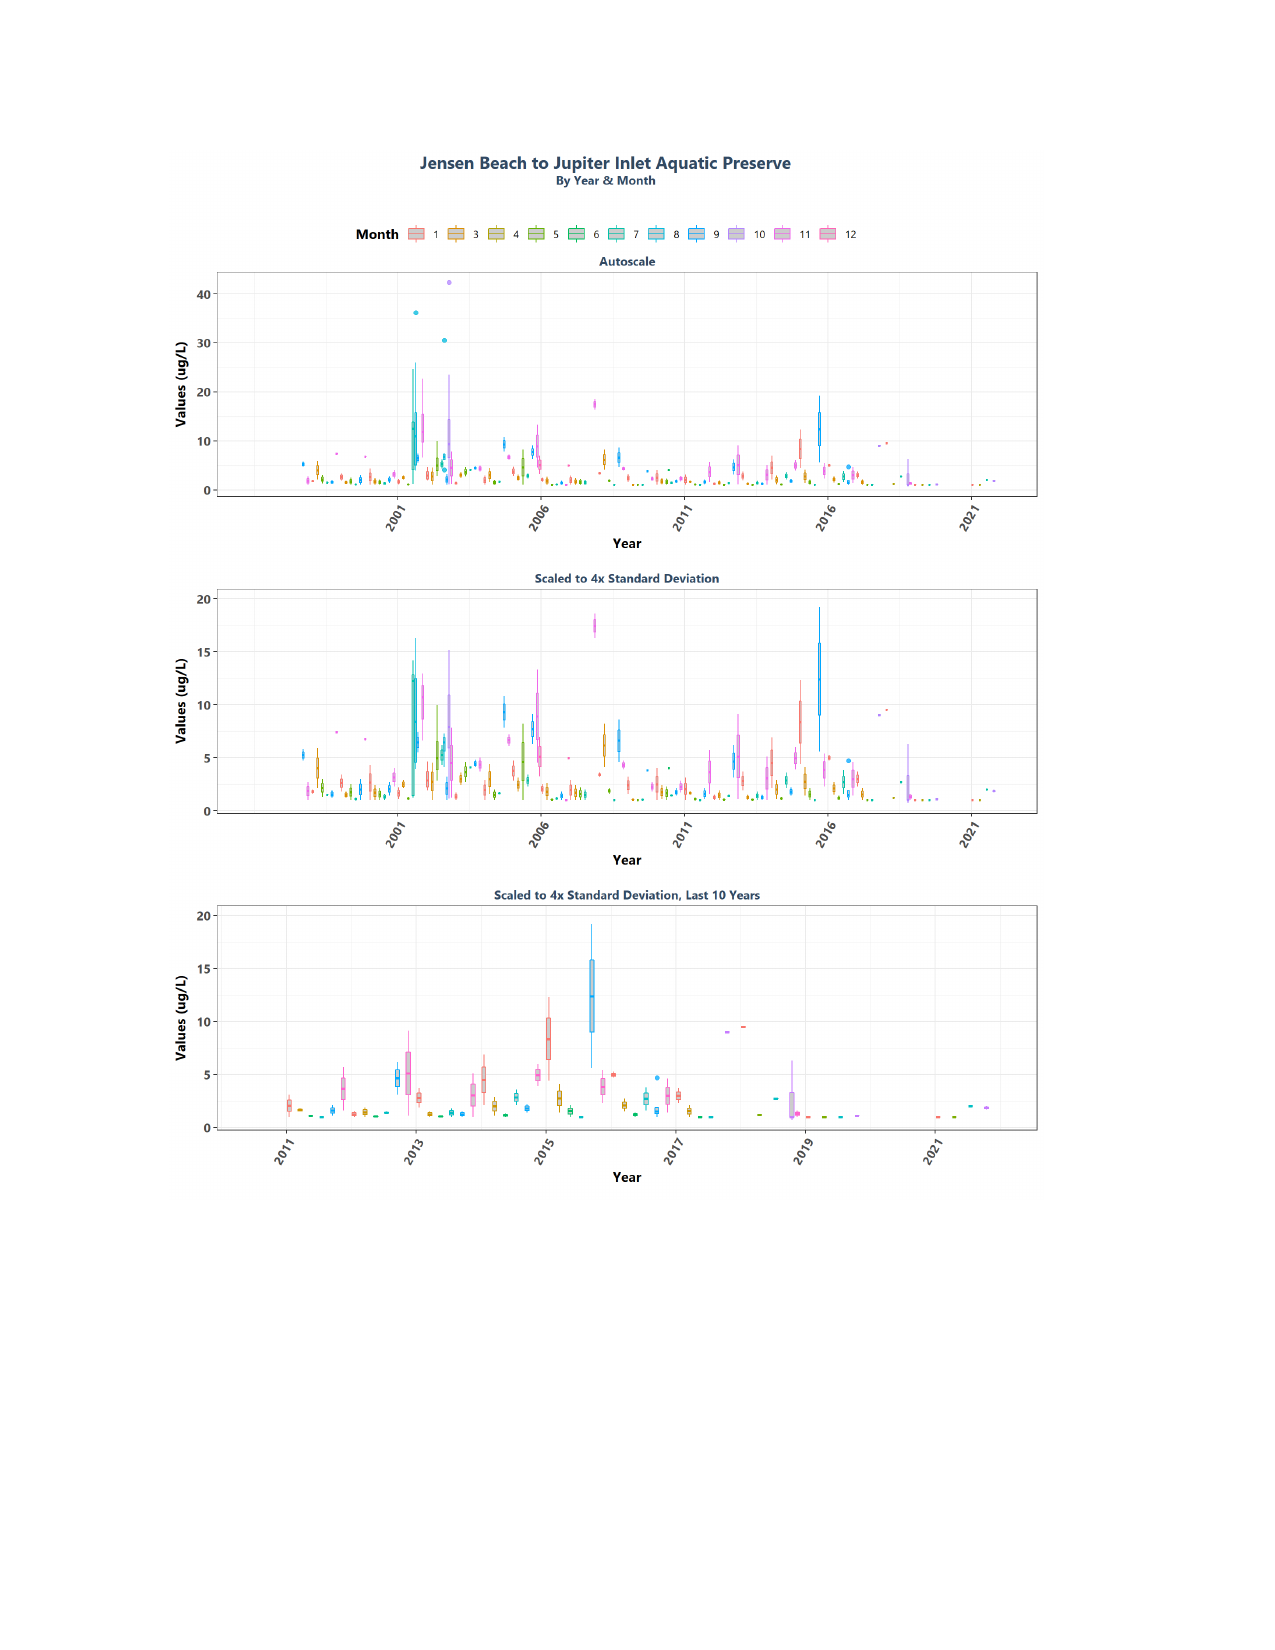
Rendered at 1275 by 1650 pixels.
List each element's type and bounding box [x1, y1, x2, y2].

picture [168, 150, 1044, 1200]
